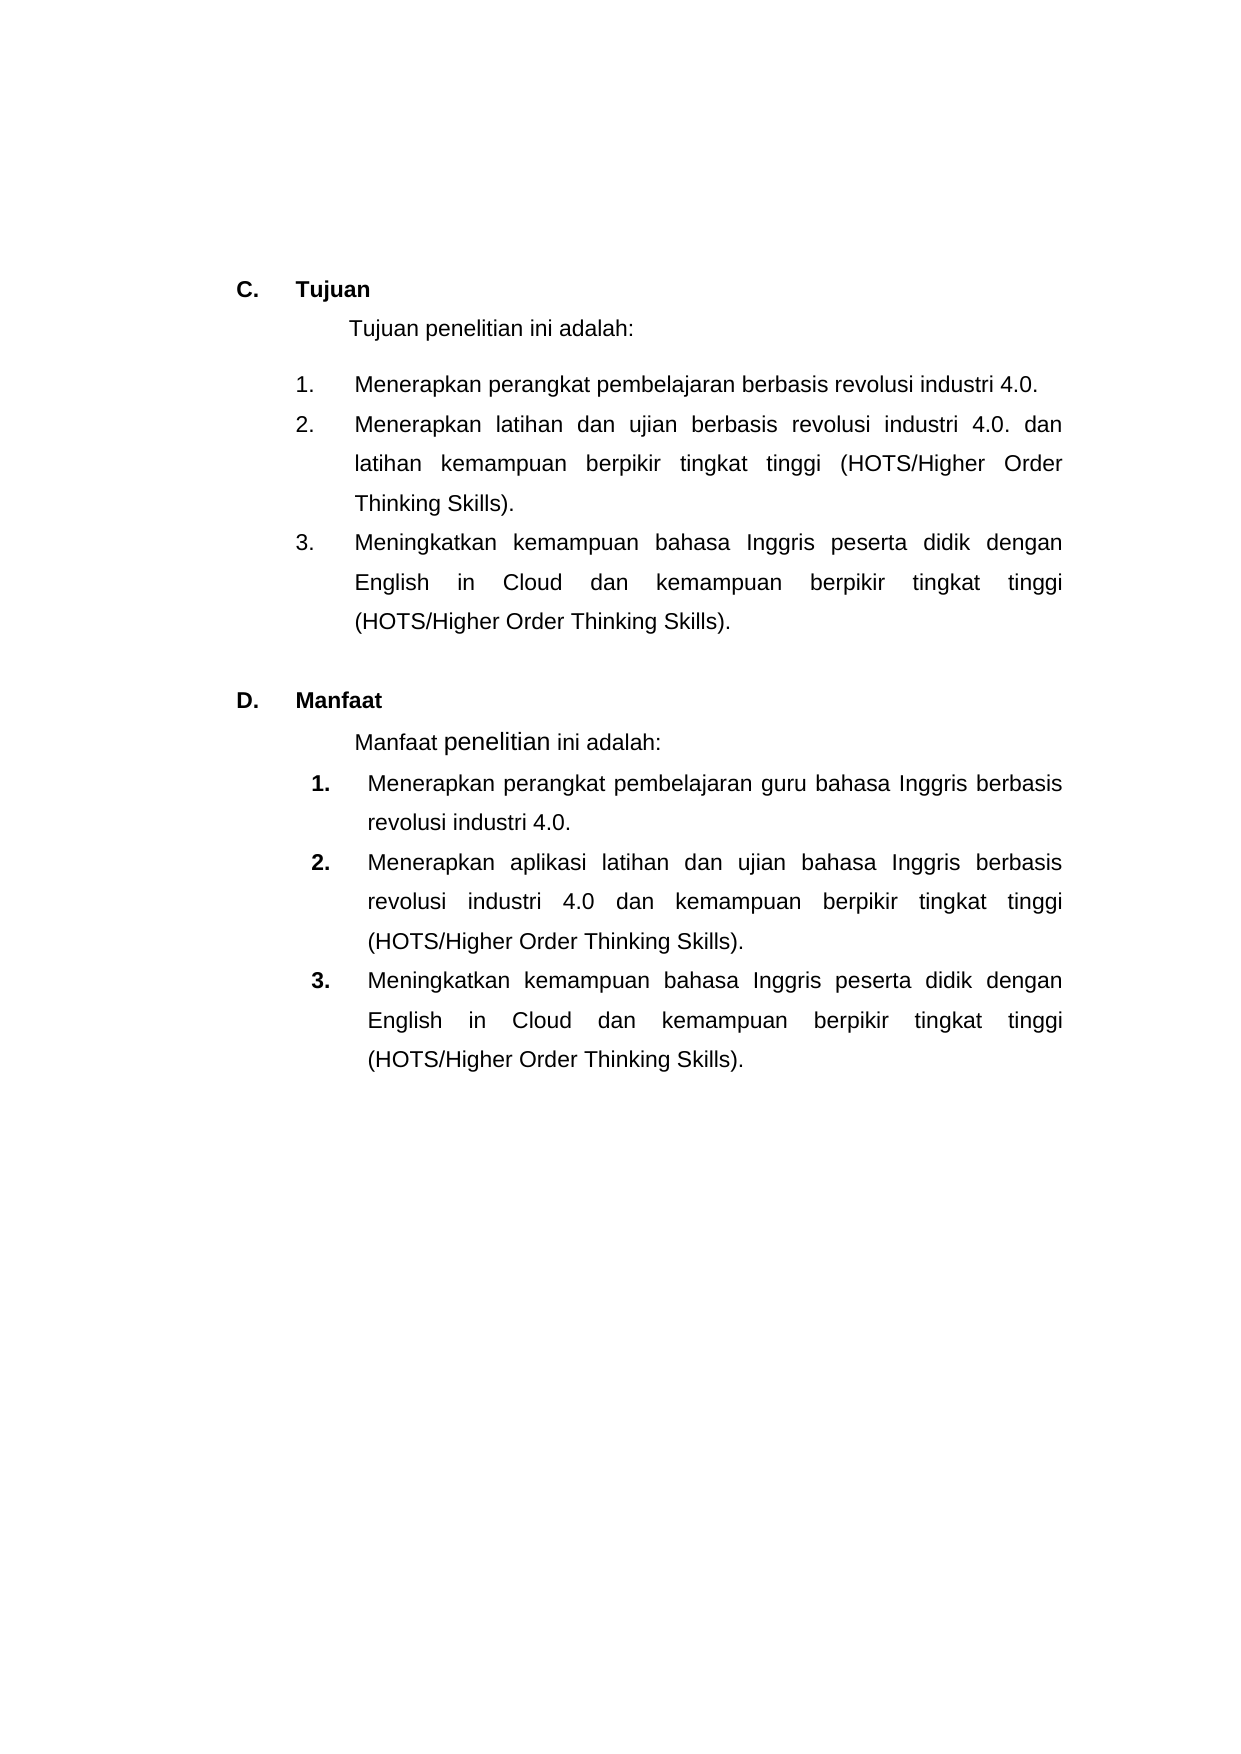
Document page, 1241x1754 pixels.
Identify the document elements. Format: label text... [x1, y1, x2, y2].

list Menerapkan latihan dan ujian berbasis revolusi industri 4.0. dan latihan kemampuan berpikir tingkat tinggi (HOTS/Higher Order Thinking Skills). [295, 411, 1063, 516]
text Tujuan penelitian ini adalah: [274, 315, 1063, 342]
list Manfaat [236, 687, 1063, 713]
list Tujuan [236, 276, 1063, 302]
list Meningkatkan kemampuan bahasa Inggris peserta didik dengan English in Cloud dan kemampuan berpikir tingkat tinggi (HOTS/Higher Order Thinking Skills). [311, 967, 1063, 1072]
list Menerapkan aplikasi latihan dan ujian bahasa Inggris berbasis revolusi industri 4.0 dan kemampuan berpikir tingkat tinggi (HOTS/Higher Order Thinking Skills). [311, 849, 1063, 954]
list Menerapkan perangkat pembelajaran berbasis revolusi industri 4.0. [295, 371, 1063, 398]
list Meningkatkan kemampuan bahasa Inggris peserta didik dengan English in Cloud dan kemampuan berpikir tingkat tinggi (HOTS/Higher Order Thinking Skills). [295, 529, 1063, 634]
list Menerapkan perangkat pembelajaran guru bahasa Inggris berbasis revolusi industri 4.0. [311, 770, 1063, 836]
list Manfaat penelitian ini adalah: [310, 727, 1063, 755]
